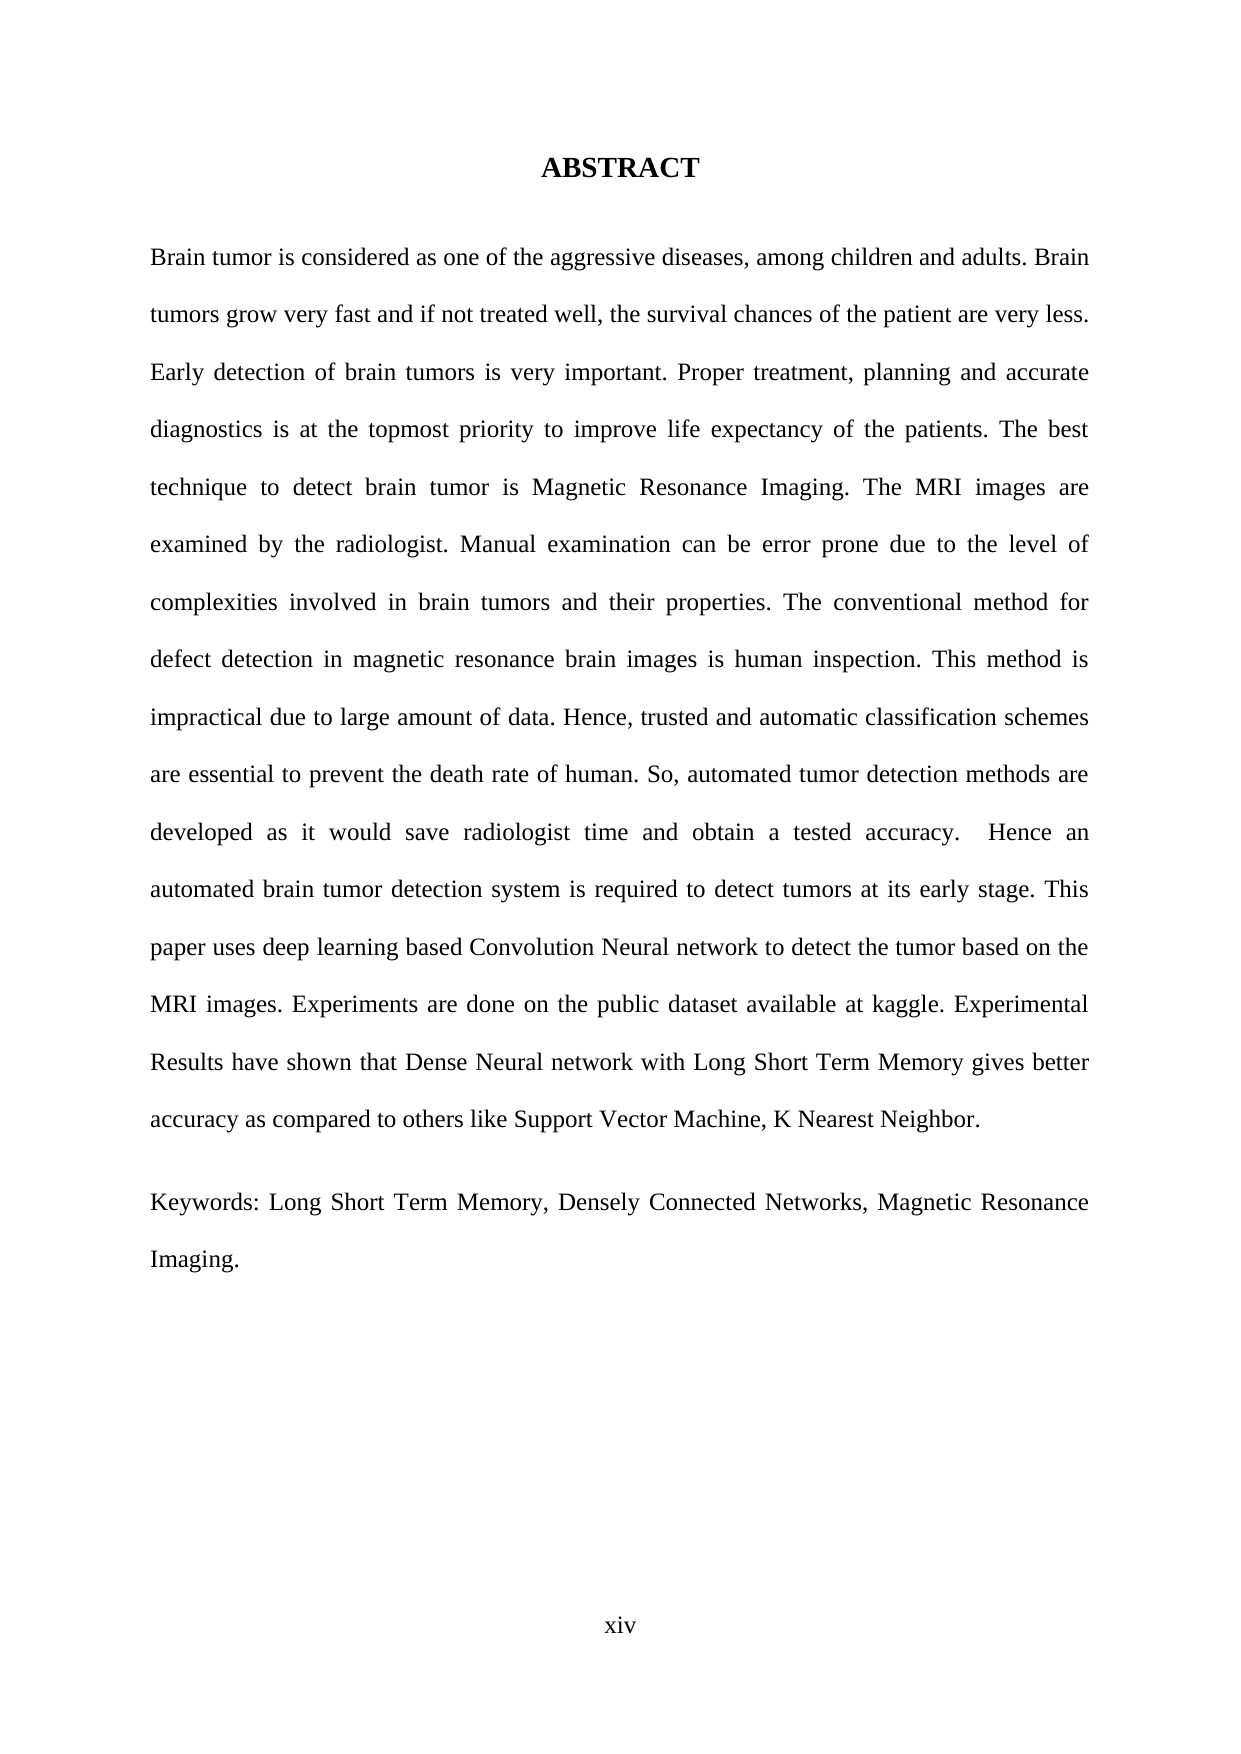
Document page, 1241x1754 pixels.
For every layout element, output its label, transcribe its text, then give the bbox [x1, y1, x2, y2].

text Keywords: Long Short Term Memory, Densely Connected Networks, Magnetic Resonance Imaging. [150, 1187, 1090, 1273]
text Brain tumor is considered as one of the aggressive diseases, among children and adults. Brain tumors grow very fast and if not treated well, the survival chances of the patient are very less. Early detection of brain tumors is very important. Proper treatment, planning and accurate diagnostics is at the topmost priority to improve life expectancy of the patients. The best technique to detect brain tumor is Magnetic Resonance Imaging. The MRI images are examined by the radiologist. Manual examination can be error prone due to the level of complexities involved in brain tumors and their properties. The conventional method for defect detection in magnetic resonance brain images is human inspection. This method is impractical due to large amount of data. Hence, trusted and automatic classification schemes are essential to prevent the death rate of human. So, automated tumor detection methods are developed as it would save radiologist time and obtain a tested accuracy. Hence an automated brain tumor detection system is required to detect tumors at its early stage. This paper uses deep learning based Convolution Neural network to detect the tumor based on the MRI images. Experiments are done on the public dataset available at kaggle. Experimental Results have shown that Dense Neural network with Long Short Term Memory gives better accuracy as compared to others like Support Vector Machine, K Nearest Neighbor. [150, 242, 1090, 1133]
subtitle ABSTRACT [150, 150, 1090, 183]
